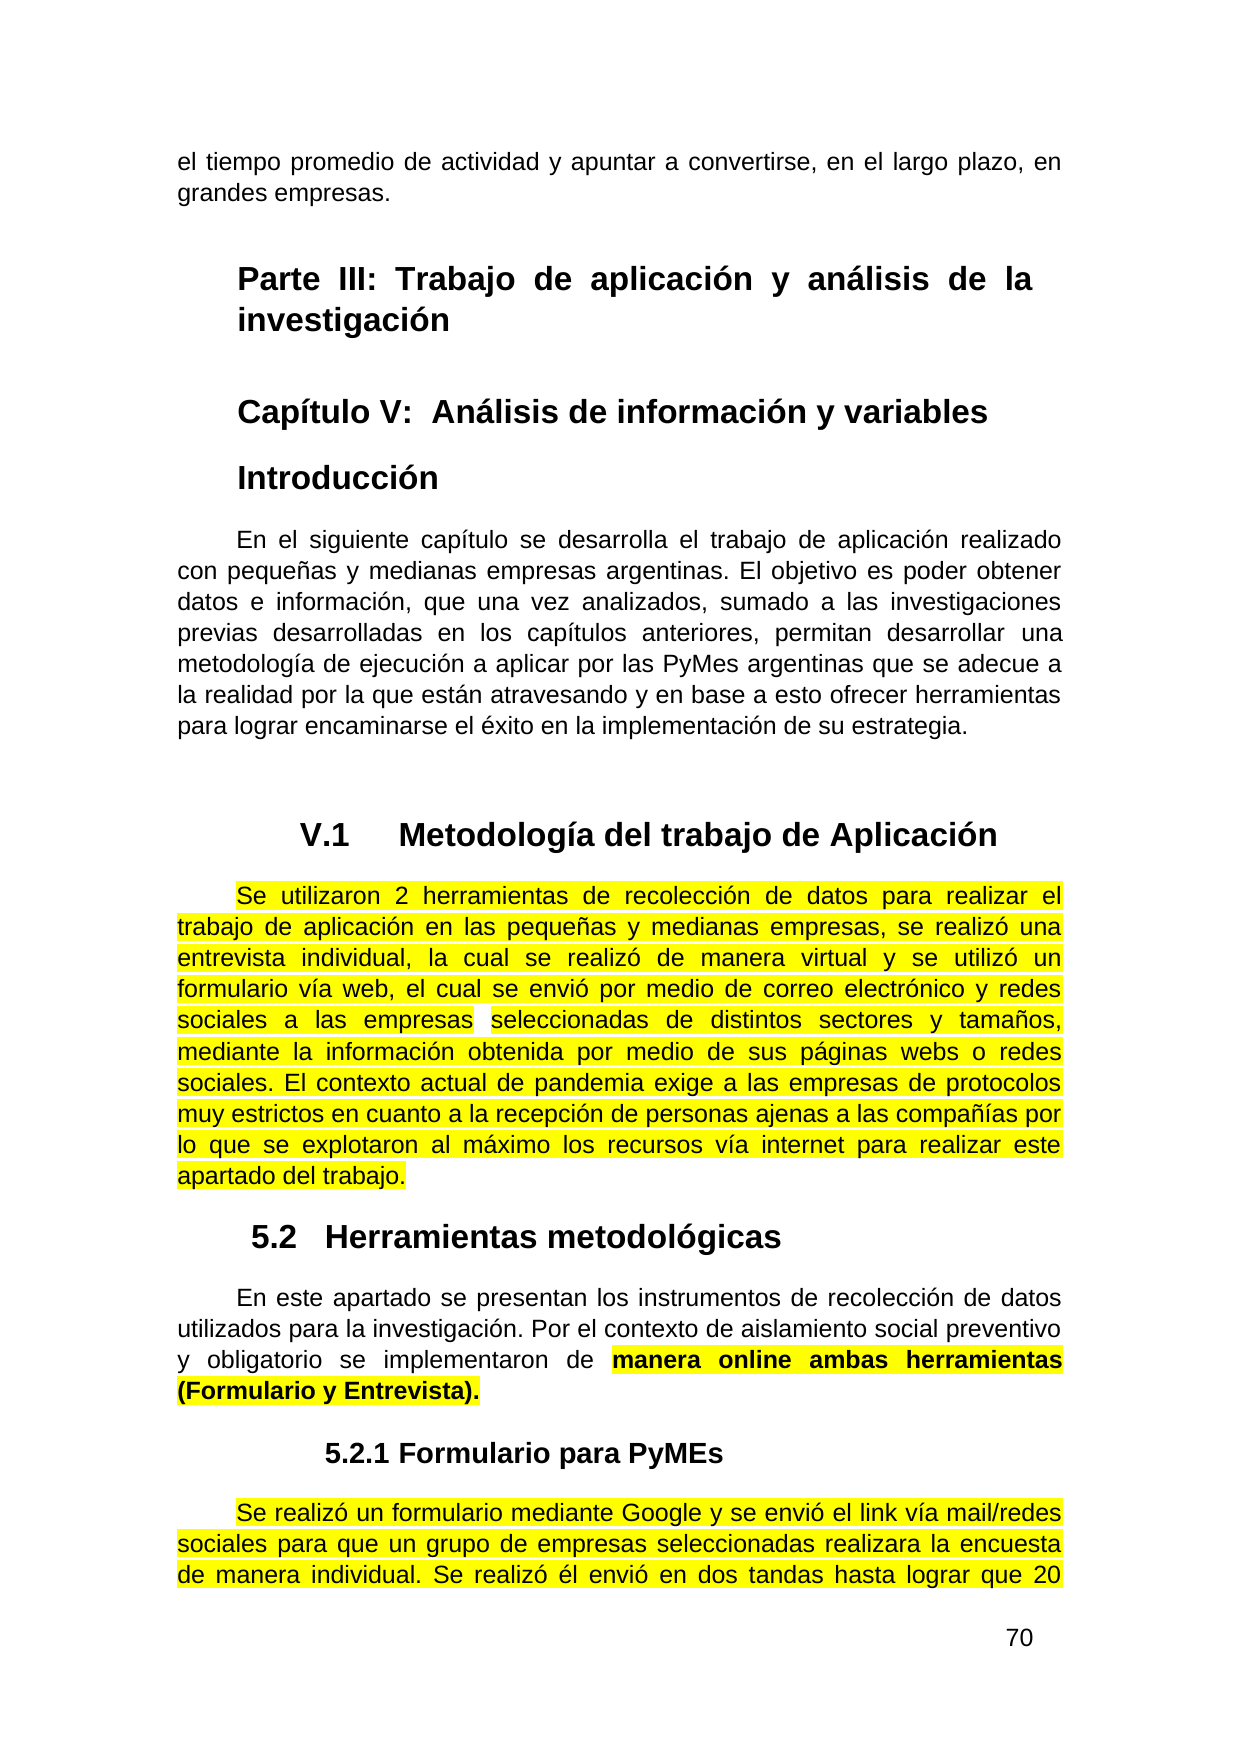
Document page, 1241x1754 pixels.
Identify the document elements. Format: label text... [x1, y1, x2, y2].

subtitle Introducción [237, 458, 1033, 497]
text En el siguiente capítulo se desarrolla el trabajo de aplicación realizado con pequeñas y medianas empresas argentinas. El objetivo es poder obtener datos e información, que una vez analizados, sumado a las investigaciones previas desarrolladas en los capítulos anteriores, permitan desarrollar una metodología de ejecución a aplicar por las PyMes argentinas que se adecue a la realidad por la que están atravesando y en base a esto ofrecer herramientas para lograr encaminarse el éxito en la implementación de su estrategia. [177, 525, 1063, 740]
subtitle Capítulo V: Análisis de información y variables [237, 392, 1033, 430]
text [177, 147, 1063, 207]
subtitle 5.2 Herramientas metodológicas [237, 1217, 1033, 1255]
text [177, 1498, 1063, 1529]
subtitle Parte III: Trabajo de aplicación y análisis de la investigación [237, 259, 1033, 339]
text En este apartado se presentan los instrumentos de recolección de datos utilizados para la investigación. Por el contexto de aislamiento social preventivo y obligatorio se implementaron de manera online ambas herramientas (Formulario y Entrevista). [177, 1283, 1063, 1405]
subtitle Metodología del trabajo de Aplicación [299, 815, 1033, 853]
subtitle 5.2.1 Formulario para PyMEs [237, 1437, 1033, 1470]
